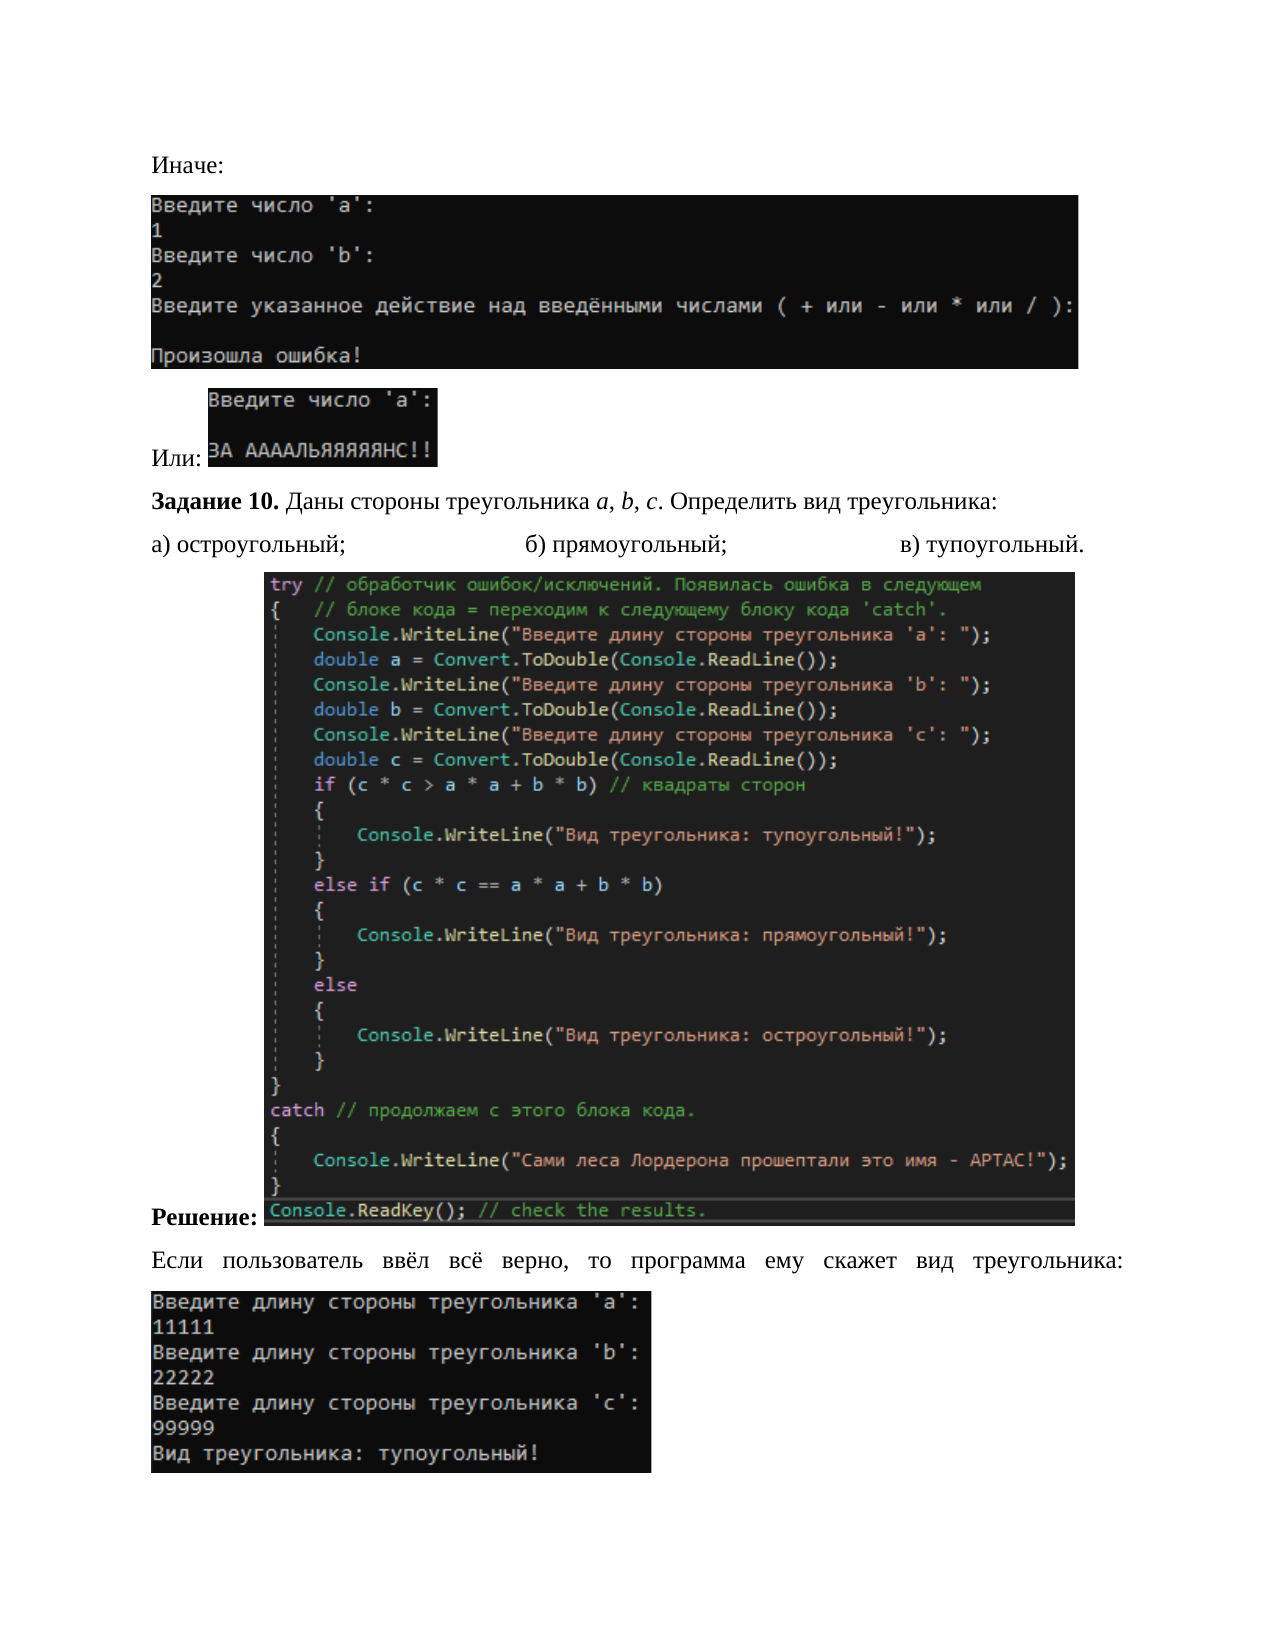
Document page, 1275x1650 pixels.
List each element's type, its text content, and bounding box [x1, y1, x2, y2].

picture [151, 195, 1079, 369]
picture [264, 572, 1075, 1226]
picture [151, 1291, 652, 1473]
text а) остроугольный; б) прямоугольный; в) тупоугольный. [151, 529, 1125, 558]
text Или: [151, 388, 1125, 472]
picture [208, 388, 438, 467]
text Задание 10. Даны стороны треугольника a, b, c. Определить вид треугольника: [151, 486, 1125, 515]
